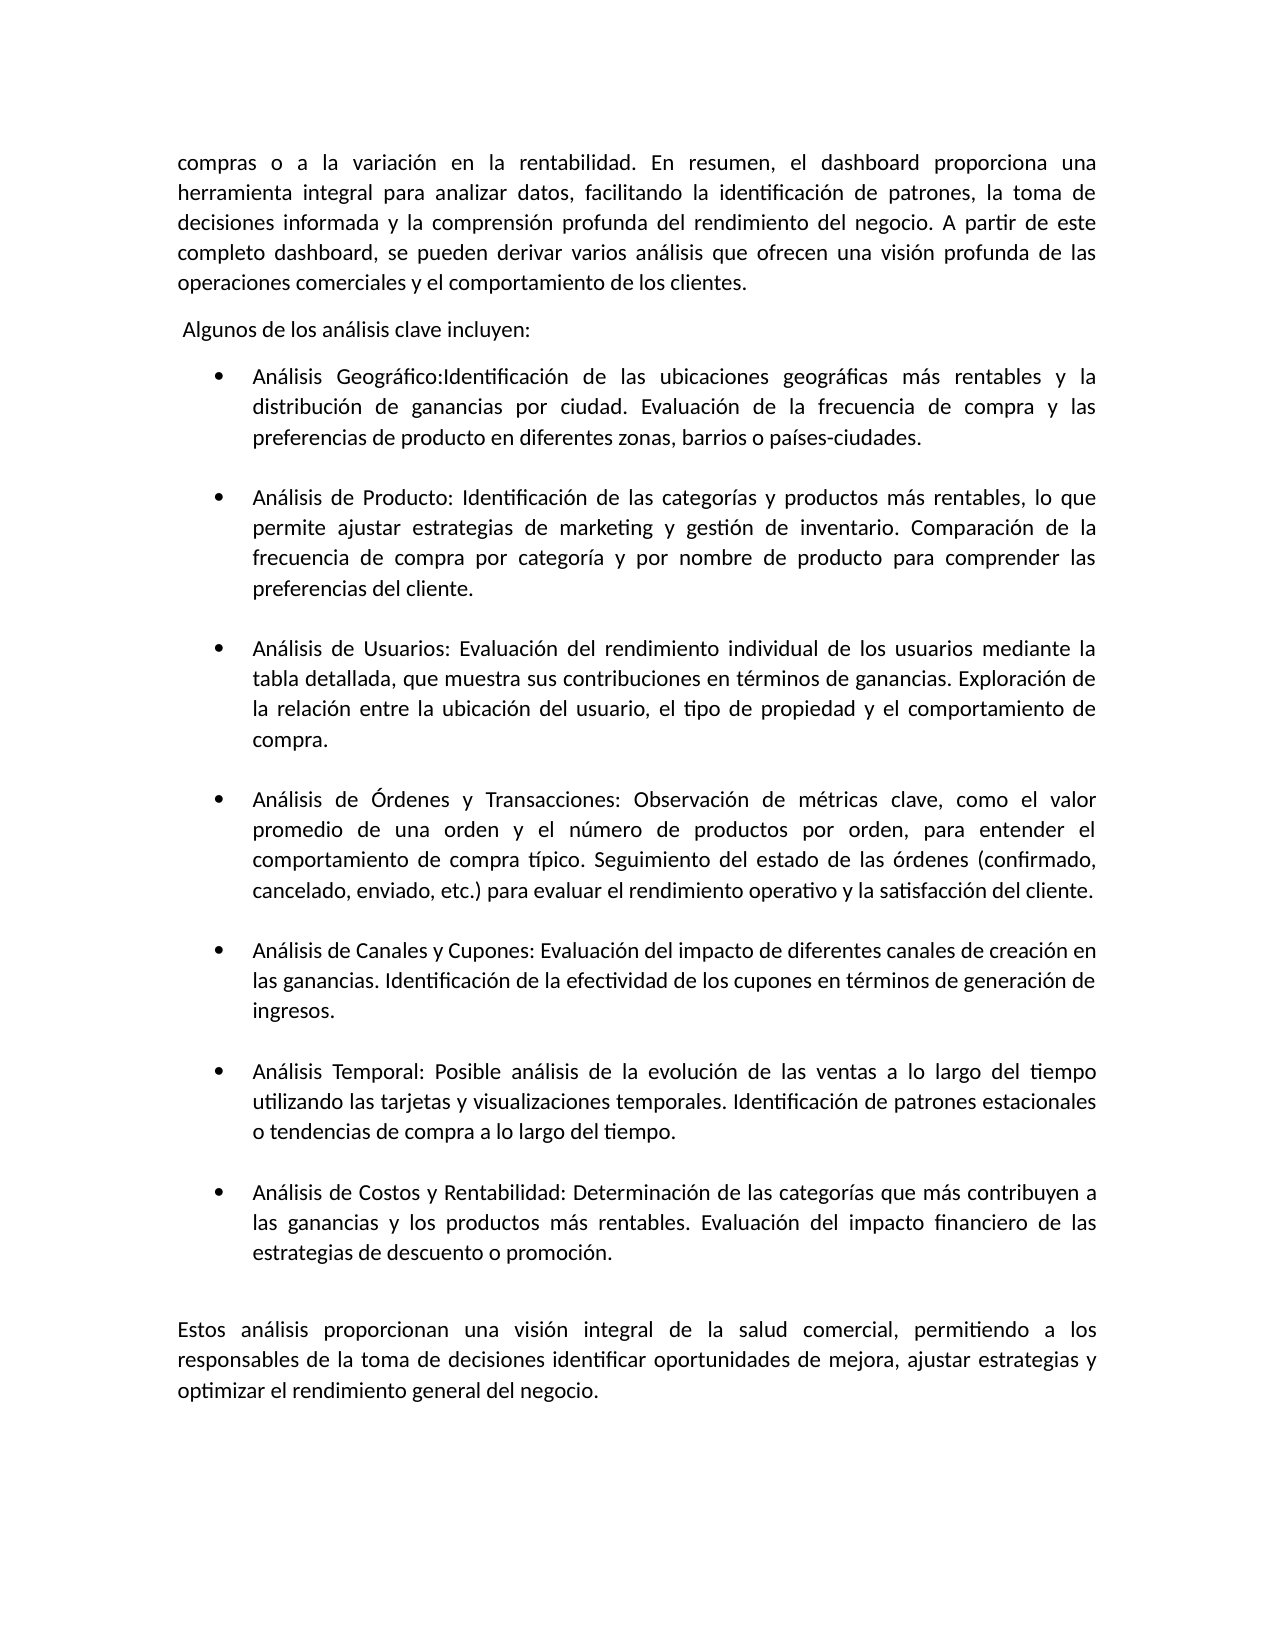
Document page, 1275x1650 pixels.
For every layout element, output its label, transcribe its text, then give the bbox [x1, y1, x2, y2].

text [177, 148, 1098, 296]
text Algunos de los análisis clave incluyen: [177, 315, 1098, 343]
list Análisis de Costos y Rentabilidad: Determinación de las categorías que más contribuyen a las ganancias y los productos más rentables. Evaluación del impacto financiero de las estrategias de descuento o promoción. [215, 1178, 1098, 1266]
text Estos análisis proporcionan una visión integral de la salud comercial, permitiendo a los responsables de la toma de decisiones identificar oportunidades de mejora, ajustar estrategias y optimizar el rendimiento general del negocio. [177, 1315, 1098, 1404]
list Análisis de Órdenes y Transacciones: Observación de métricas clave, como el valor promedio de una orden y el número de productos por orden, para entender el comportamiento de compra típico. Seguimiento del estado de las órdenes (confirmado, cancelado, enviado, etc.) para evaluar el rendimiento operativo y la satisfacción del cliente. [215, 785, 1098, 904]
list Análisis de Canales y Cupones: Evaluación del impacto de diferentes canales de creación en las ganancias. Identificación de la efectividad de los cupones en términos de generación de ingresos. [215, 936, 1098, 1024]
list Análisis Temporal: Posible análisis de la evolución de las ventas a lo largo del tiempo utilizando las tarjetas y visualizaciones temporales. Identificación de patrones estacionales o tendencias de compra a lo largo del tiempo. [215, 1057, 1098, 1145]
list Análisis de Producto: Identificación de las categorías y productos más rentables, lo que permite ajustar estrategias de marketing y gestión de inventario. Comparación de la frecuencia de compra por categoría y por nombre de producto para comprender las preferencias del cliente. [215, 483, 1098, 602]
list Análisis de Usuarios: Evaluación del rendimiento individual de los usuarios mediante la tabla detallada, que muestra sus contribuciones en términos de ganancias. Exploración de la relación entre la ubicación del usuario, el tipo de propiedad y el comportamiento de compra. [215, 634, 1098, 753]
list Análisis Geográfico:Identificación de las ubicaciones geográficas más rentables y la distribución de ganancias por ciudad. Evaluación de la frecuencia de compra y las preferencias de producto en diferentes zonas, barrios o países-ciudades. [215, 362, 1098, 451]
